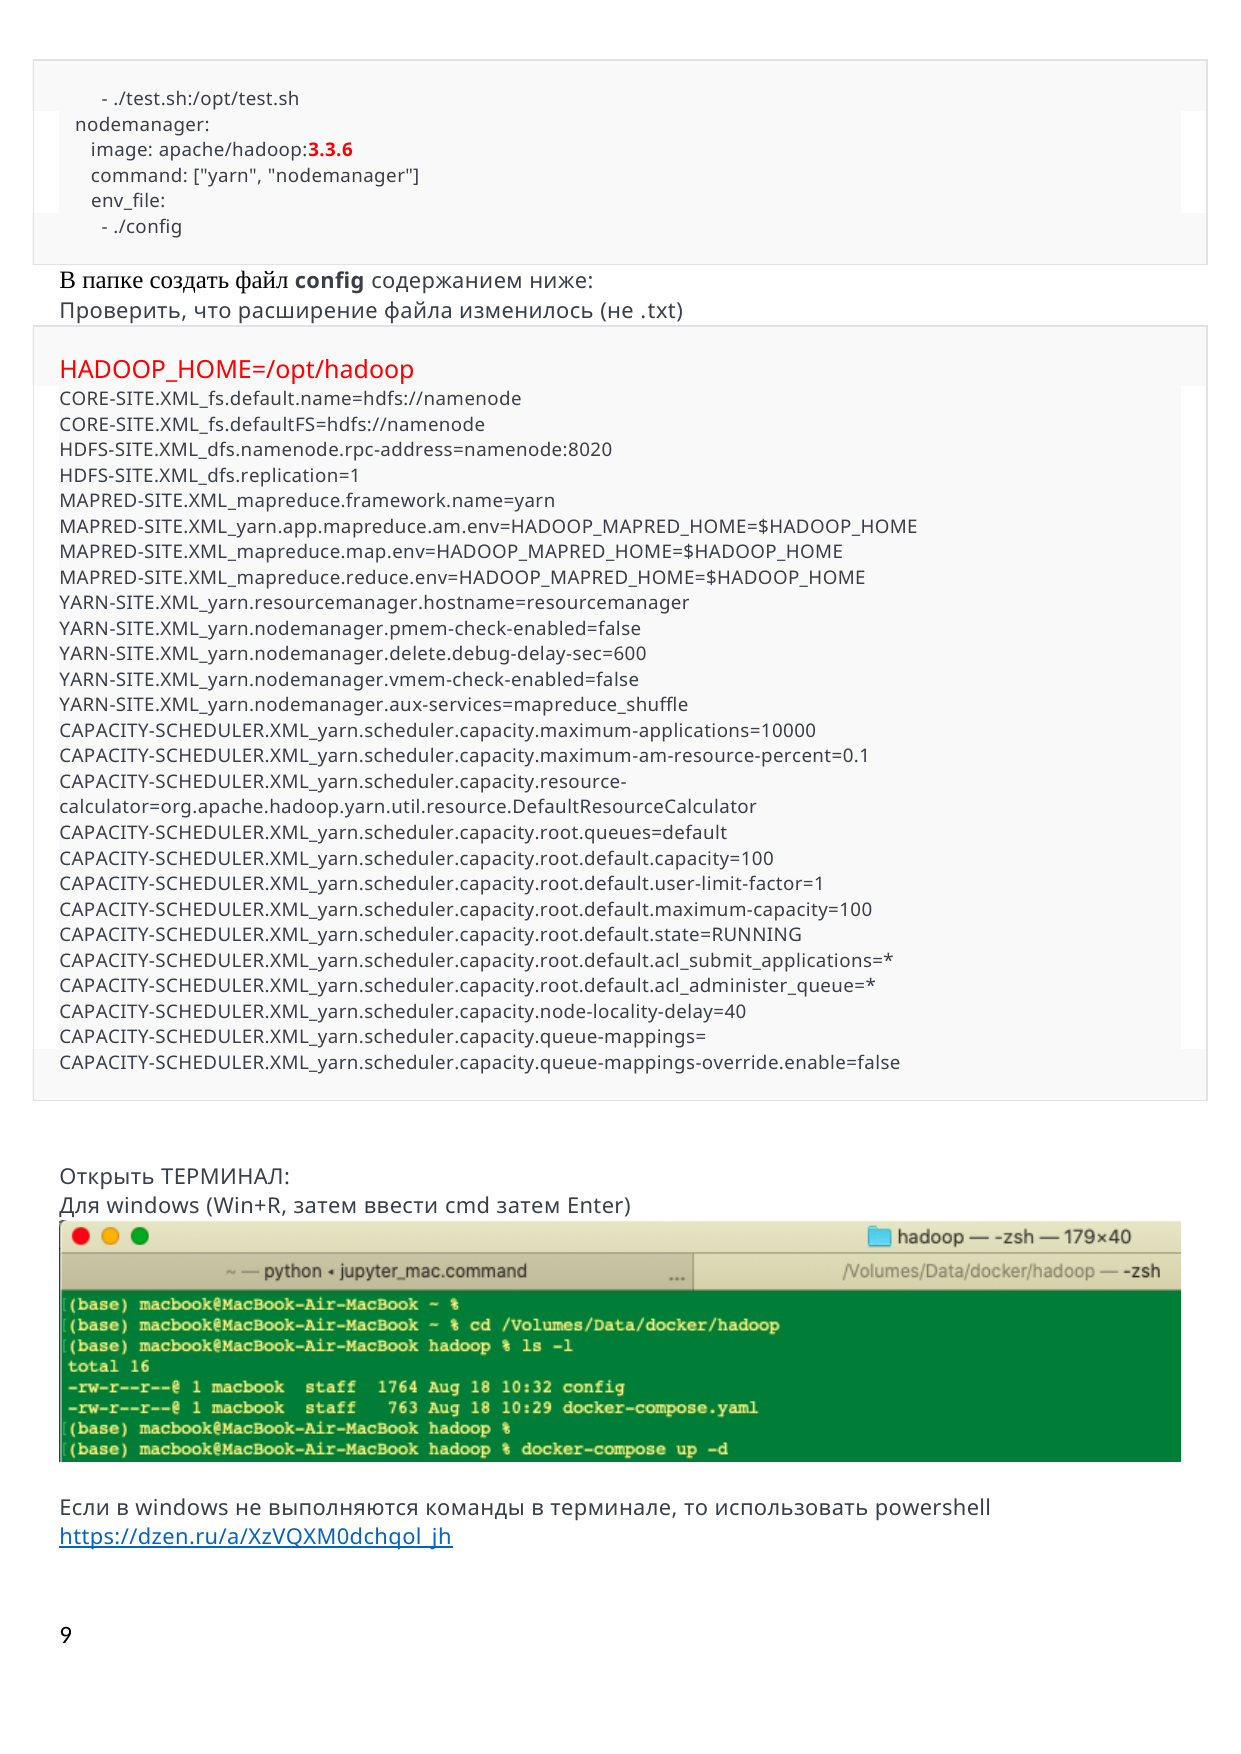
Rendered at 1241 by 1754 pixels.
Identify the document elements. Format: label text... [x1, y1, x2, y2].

text CAPACITY-SCHEDULER.XML_yarn.scheduler.capacity.maximum-am-resource-percent=0.1 [59, 743, 1181, 768]
subtitle В папке создать файл config содержанием ниже: [59, 265, 1181, 295]
text CAPACITY-SCHEDULER.XML_yarn.scheduler.capacity.root.default.acl_administer_queue=* [59, 972, 1181, 998]
text CAPACITY-SCHEDULER.XML_yarn.scheduler.capacity.root.queues=default [59, 819, 1181, 845]
text YARN-SITE.XML_yarn.resourcemanager.hostname=resourcemanager [59, 590, 1181, 615]
text CORE-SITE.XML_fs.defaultFS=hdfs://namenode [59, 411, 1181, 437]
text image: apache/hadoop:3.3.6 [59, 137, 1181, 162]
text HDFS-SITE.XML_dfs.namenode.rpc-address=namenode:8020 [59, 437, 1181, 462]
text - ./test.sh:/opt/test.sh [34, 61, 1206, 111]
text YARN-SITE.XML_yarn.nodemanager.vmem-check-enabled=false [59, 666, 1181, 692]
text HADOOP_HOME=/opt/hadoop [34, 327, 1206, 386]
text CAPACITY-SCHEDULER.XML_yarn.scheduler.capacity.maximum-applications=10000 [59, 717, 1181, 743]
text MAPRED-SITE.XML_mapreduce.framework.name=yarn [59, 488, 1181, 513]
text command: ["yarn", "nodemanager"] [59, 162, 1181, 187]
subtitle Если в windows не выполняются команды в терминале, то использовать powershell https://dzen.ru/a/XzVQXM0dchqol_jh [59, 1492, 1181, 1551]
text CAPACITY-SCHEDULER.XML_yarn.scheduler.capacity.resource-calculator=org.apache.hadoop.yarn.util.resource.DefaultResourceCalculator [59, 768, 1181, 819]
text CAPACITY-SCHEDULER.XML_yarn.scheduler.capacity.root.default.capacity=100 [59, 845, 1181, 870]
text YARN-SITE.XML_yarn.nodemanager.aux-services=mapreduce_shuffle [59, 692, 1181, 717]
text YARN-SITE.XML_yarn.nodemanager.pmem-check-enabled=false [59, 615, 1181, 641]
text MAPRED-SITE.XML_mapreduce.reduce.env=HADOOP_MAPRED_HOME=$HADOOP_HOME [59, 564, 1181, 590]
text MAPRED-SITE.XML_mapreduce.map.env=HADOOP_MAPRED_HOME=$HADOOP_HOME [59, 539, 1181, 564]
text YARN-SITE.XML_yarn.nodemanager.delete.debug-delay-sec=600 [59, 641, 1181, 666]
text CAPACITY-SCHEDULER.XML_yarn.scheduler.capacity.root.default.maximum-capacity=100 [59, 896, 1181, 921]
text - ./config [34, 187, 1206, 264]
subtitle Проверить, что расширение файла изменилось (не .txt) [59, 295, 1181, 325]
text CAPACITY-SCHEDULER.XML_yarn.scheduler.capacity.root.default.user-limit-factor=1 [59, 870, 1181, 896]
text MAPRED-SITE.XML_yarn.app.mapreduce.am.env=HADOOP_MAPRED_HOME=$HADOOP_HOME [59, 513, 1181, 539]
text nodemanager: [59, 111, 1181, 137]
picture [59, 1220, 1182, 1462]
subtitle Для windows (Win+R, затем ввести cmd затем Enter) [59, 1191, 1181, 1220]
subtitle Открыть ТЕРМИНАЛ: [59, 1161, 1181, 1191]
text CAPACITY-SCHEDULER.XML_yarn.scheduler.capacity.root.default.state=RUNNING [59, 921, 1181, 947]
text CAPACITY-SCHEDULER.XML_yarn.scheduler.capacity.root.default.acl_submit_applications=* [59, 947, 1181, 972]
text CAPACITY-SCHEDULER.XML_yarn.scheduler.capacity.queue-mappings-override.enable=false [34, 1022, 1206, 1100]
text CORE-SITE.XML_fs.default.name=hdfs://namenode [59, 386, 1181, 411]
text CAPACITY-SCHEDULER.XML_yarn.scheduler.capacity.node-locality-delay=40 [59, 998, 1181, 1022]
text HDFS-SITE.XML_dfs.replication=1 [59, 462, 1181, 488]
